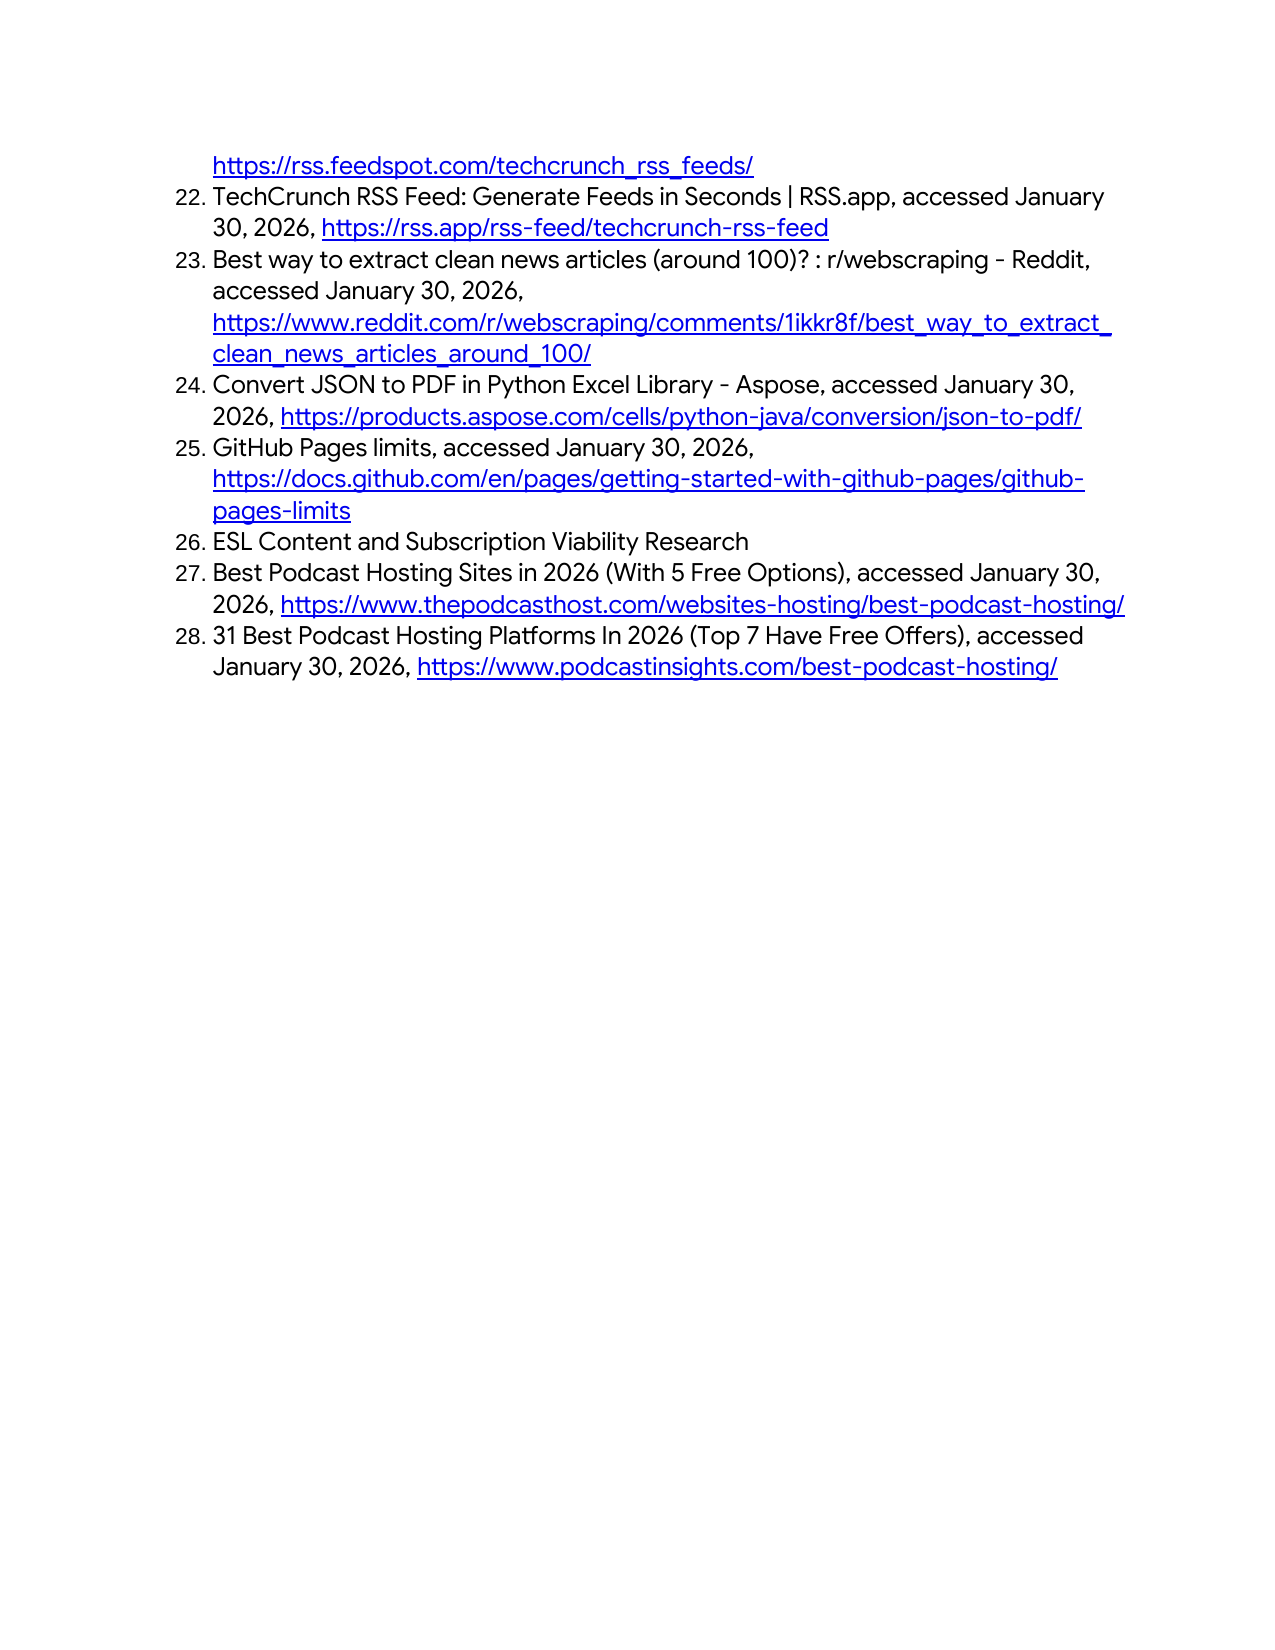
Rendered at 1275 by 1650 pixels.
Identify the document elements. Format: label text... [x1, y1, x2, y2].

list Best way to extract clean news articles (around 100)? : r/webscraping - Reddit, accessed January 30, 2026, https://www.reddit.com/r/webscraping/comments/1ikkr8f/best_way_to_extract_clean_news_articles_around_100/ [175, 244, 1125, 369]
list GitHub Pages limits, accessed January 30, 2026, https://docs.github.com/en/pages/getting-started-with-github-pages/github-pages-limits [175, 432, 1125, 526]
list 31 Best Podcast Hosting Platforms In 2026 (Top 7 Have Free Offers), accessed January 30, 2026, https://www.podcastinsights.com/best-podcast-hosting/ [175, 620, 1125, 683]
list Best Podcast Hosting Sites in 2026 (With 5 Free Options), accessed January 30, 2026, https://www.thepodcasthost.com/websites-hosting/best-podcast-hosting/ [175, 558, 1125, 620]
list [175, 150, 1125, 181]
list ESL Content and Subscription Viability Research [175, 526, 1125, 558]
list Convert JSON to PDF in Python Excel Library - Aspose, accessed January 30, 2026, https://products.aspose.com/cells/python-java/conversion/json-to-pdf/ [175, 369, 1125, 432]
list TechCrunch RSS Feed: Generate Feeds in Seconds | RSS.app, accessed January 30, 2026, https://rss.app/rss-feed/techcrunch-rss-feed [175, 181, 1125, 244]
